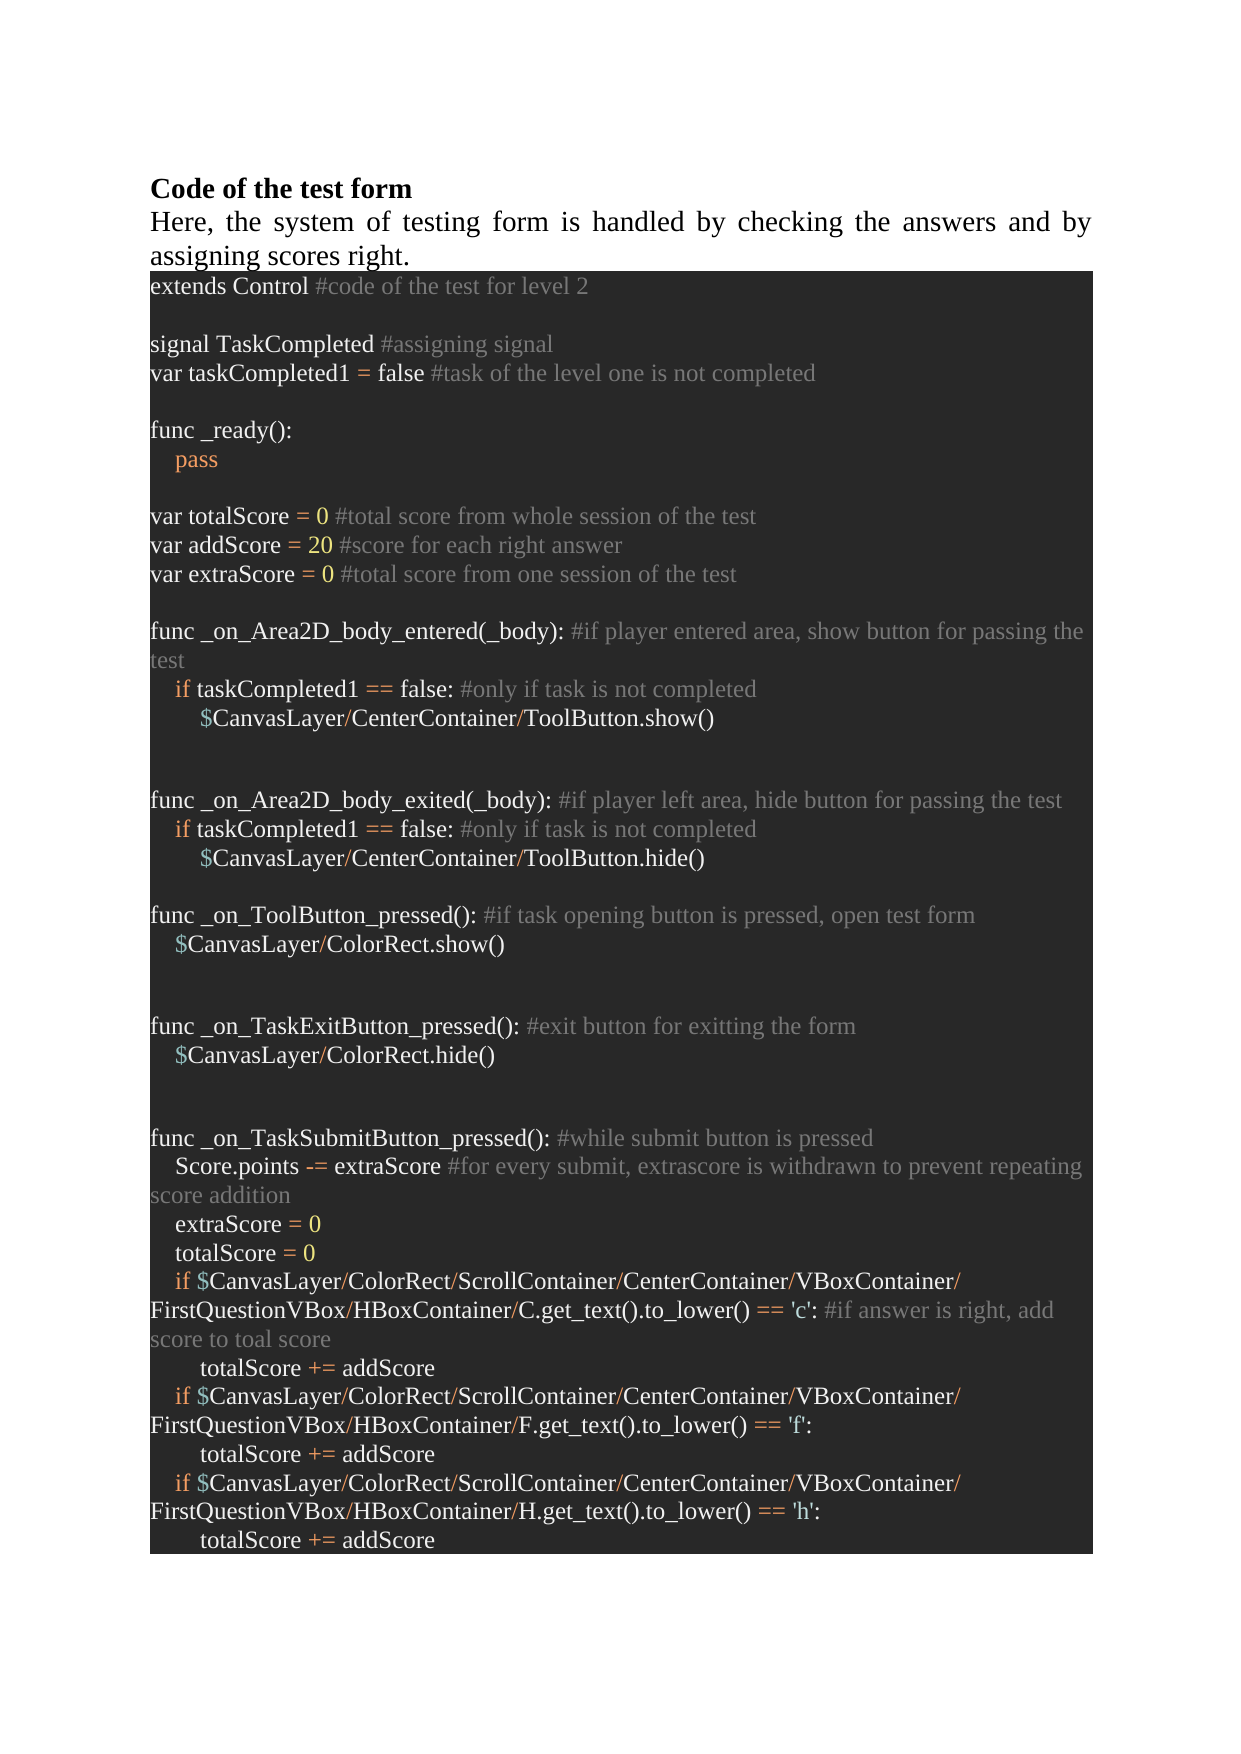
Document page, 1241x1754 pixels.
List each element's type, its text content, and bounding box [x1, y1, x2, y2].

text if $CanvasLayer/ColorRect/ScrollContainer/CenterContainer/VBoxContainer/FirstQuestionVBox/HBoxContainer/F.get_text().to_lower() == 'f': [150, 1381, 1093, 1439]
text totalScore += addScore [150, 1353, 1093, 1381]
text extends Control #code of the test for level 2 [150, 271, 1093, 300]
text if $CanvasLayer/ColorRect/ScrollContainer/CenterContainer/VBoxContainer/FirstQuestionVBox/HBoxContainer/H.get_text().to_lower() == 'h': [150, 1468, 1093, 1525]
text func _on_Area2D_body_entered(_body): #if player entered area, show button for passing the test [150, 616, 1093, 674]
text var extraScore = 0 #total score from one session of the test [150, 559, 1093, 588]
text if $CanvasLayer/ColorRect/ScrollContainer/CenterContainer/VBoxContainer/FirstQuestionVBox/HBoxContainer/C.get_text().to_lower() == 'c': #if answer is right, add score to toal score [150, 1266, 1093, 1353]
text Here, the system of testing form is handled by checking the answers and by assigning scores right. [150, 204, 1093, 271]
text signal TaskCompleted #assigning signal [150, 329, 1093, 358]
text var addScore = 20 #score for each right answer [150, 530, 1093, 559]
text $CanvasLayer/ColorRect.hide() [150, 1040, 1093, 1069]
text $CanvasLayer/CenterContainer/ToolButton.hide() [150, 843, 1093, 871]
text func _ready(): [150, 415, 1093, 444]
text if taskCompleted1 == false: #only if task is not completed [150, 674, 1093, 703]
text $CanvasLayer/ColorRect.show() [150, 929, 1093, 958]
text extraScore = 0 [150, 1209, 1093, 1238]
text func _on_Area2D_body_exited(_body): #if player left area, hide button for passing the test [150, 785, 1093, 814]
text func _on_TaskSubmitButton_pressed(): #while submit button is pressed [150, 1123, 1093, 1151]
text Score.points -= extraScore #for every submit, extrascore is withdrawn to prevent repeating score addition [150, 1151, 1093, 1209]
text pass [150, 444, 1093, 473]
text var totalScore = 0 #total score from whole session of the test [150, 501, 1093, 530]
text totalScore += addScore [150, 1439, 1093, 1468]
text var taskCompleted1 = false #task of the level one is not completed [150, 358, 1093, 386]
text $CanvasLayer/CenterContainer/ToolButton.show() [150, 703, 1093, 731]
text func _on_TaskExitButton_pressed(): #exit button for exitting the form [150, 1011, 1093, 1040]
text func _on_ToolButton_pressed(): #if task opening button is pressed, open test form [150, 900, 1093, 929]
text if taskCompleted1 == false: #only if task is not completed [150, 814, 1093, 843]
text totalScore = 0 [150, 1238, 1093, 1266]
text totalScore += addScore [150, 1525, 1093, 1554]
subtitle Code of the test form [150, 171, 1093, 204]
